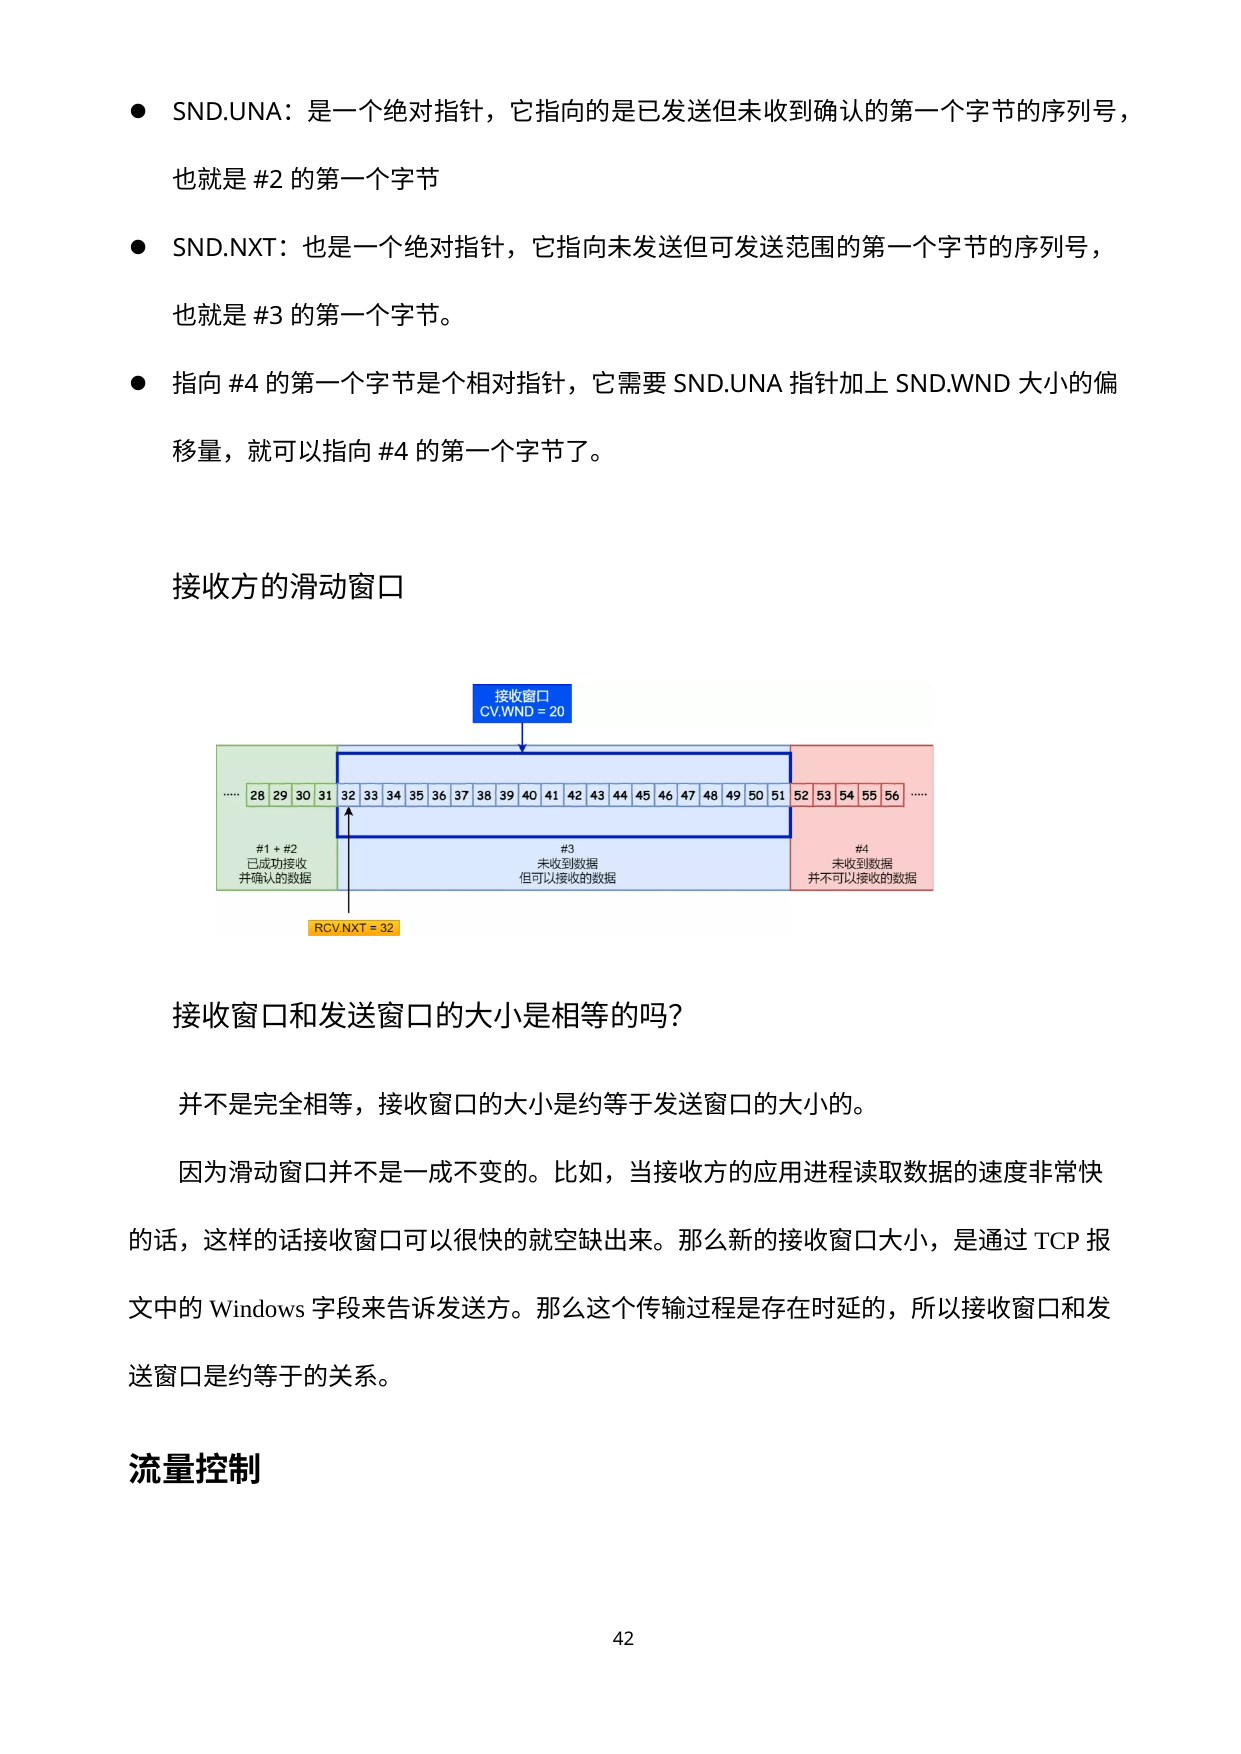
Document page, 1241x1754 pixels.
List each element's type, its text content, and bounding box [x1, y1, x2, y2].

list SND.UNA：是一个绝对指针，它指向的是已发送但未收到确认的第一个字节的序列号，也就是 #2 的第一个字节 [128, 76, 1118, 212]
list SND.NXT：也是一个绝对指针，它指向未发送但可发送范围的第一个字节的序列号，也就是 #3 的第一个字节。 [128, 212, 1118, 347]
picture [216, 684, 934, 936]
subtitle 流量控制 [128, 1433, 1118, 1501]
text 并不是完全相等，接收窗口的大小是约等于发送窗口的大小的。 [128, 1069, 1118, 1137]
text 因为滑动窗口并不是一成不变的。比如，当接收方的应用进程读取数据的速度非常快的话，这样的话接收窗口可以很快的就空缺出来。那么新的接收窗口大小，是通过 TCP 报文中的 Windows 字段来告诉发送方。那么这个传输过程是存在时延的，所以接收窗口和发送窗口是约等于的关系。 [128, 1137, 1118, 1408]
subtitle 接收方的滑动窗口 [172, 551, 1118, 619]
subtitle 接收窗口和发送窗口的大小是相等的吗？ [172, 980, 1118, 1048]
list 指向 #4 的第一个字节是个相对指针，它需要 SND.UNA 指针加上 SND.WND 大小的偏移量，就可以指向 #4 的第一个字节了。 [128, 347, 1118, 483]
